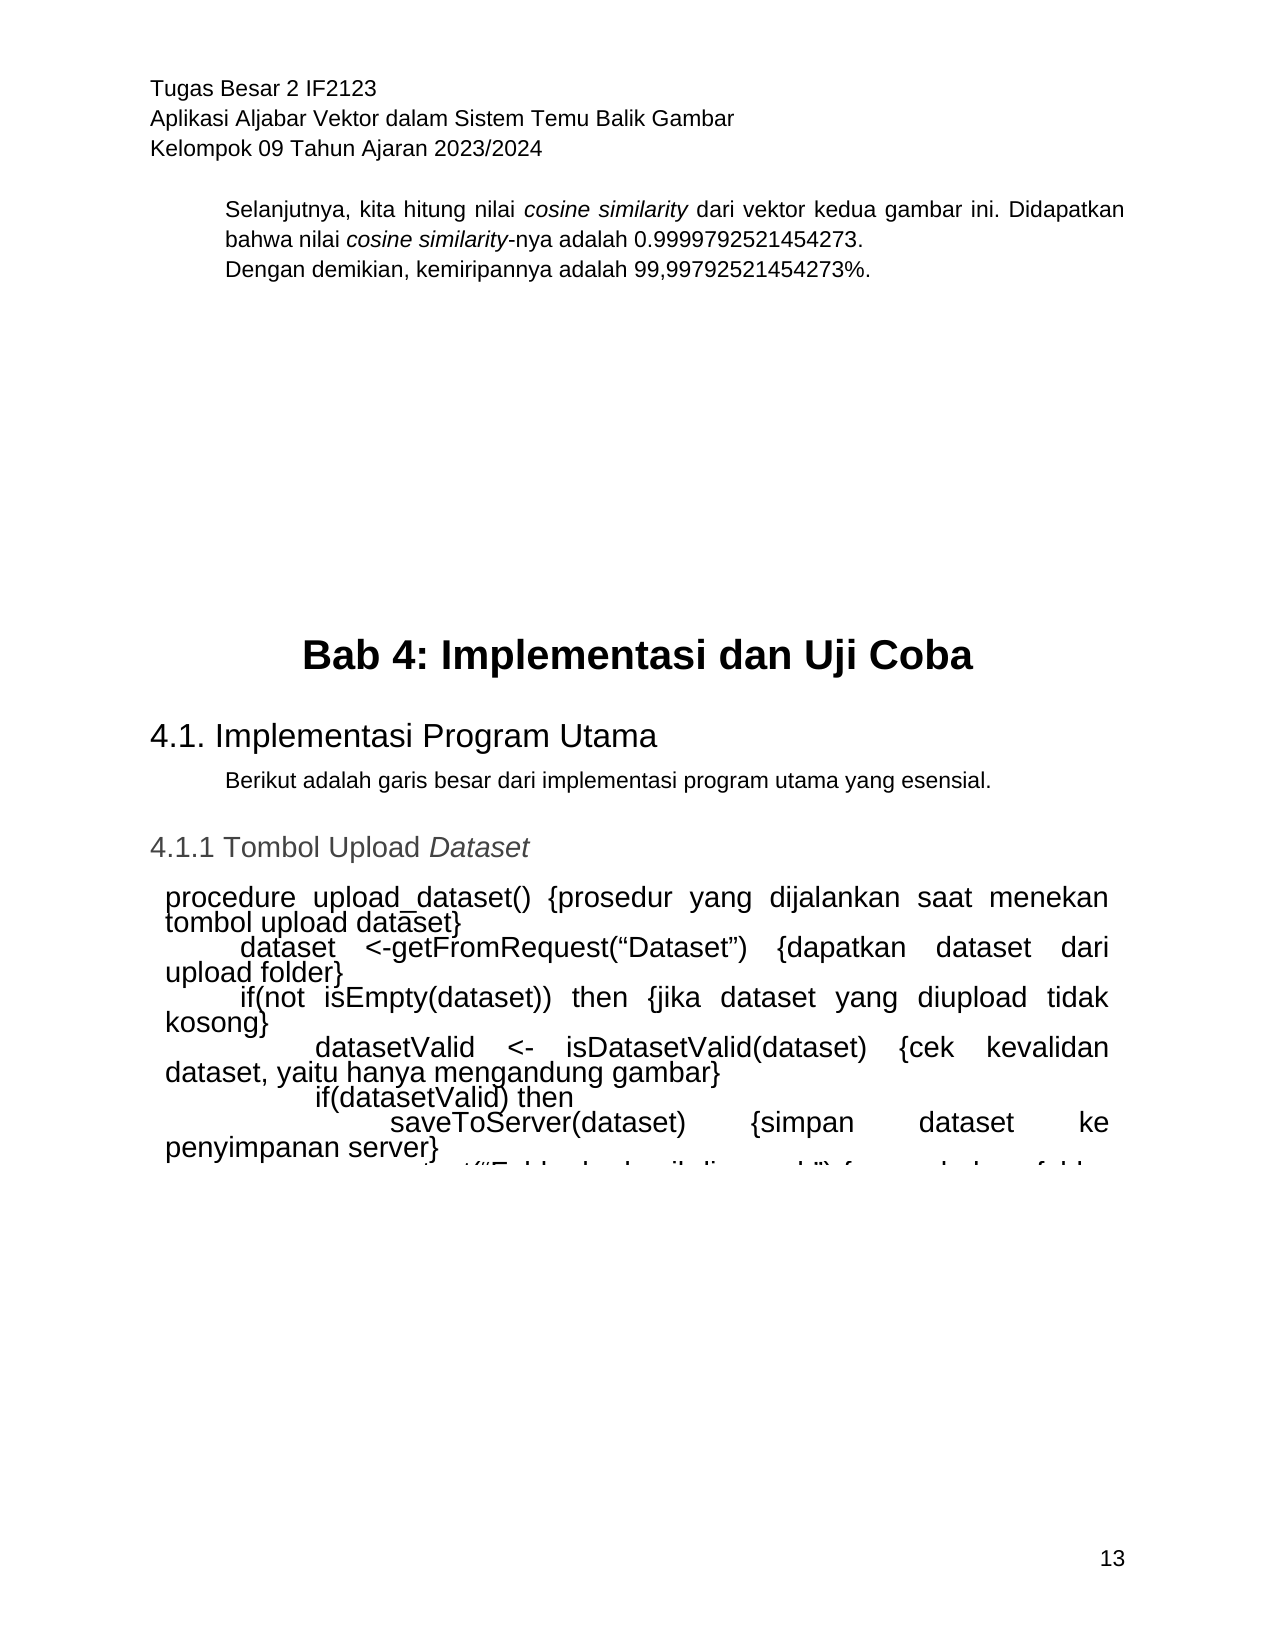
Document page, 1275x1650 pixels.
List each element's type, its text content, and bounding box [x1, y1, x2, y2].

text Berikut adalah garis besar dari implementasi program utama yang esensial. [150, 767, 1125, 793]
subtitle Bab 4: Implementasi dan Uji Coba [150, 630, 1125, 678]
text Dengan demikian, kemiripannya adalah 99,99792521454273%. [225, 256, 1125, 283]
subtitle 4.1. Implementasi Program Utama [150, 716, 1125, 754]
subtitle 4.1.1 Tombol Upload Dataset [150, 830, 1125, 864]
text Selanjutnya, kita hitung nilai cosine similarity dari vektor kedua gambar ini. Didapatkan bahwa nilai cosine similarity-nya adalah 0.9999792521454273. [225, 196, 1125, 252]
